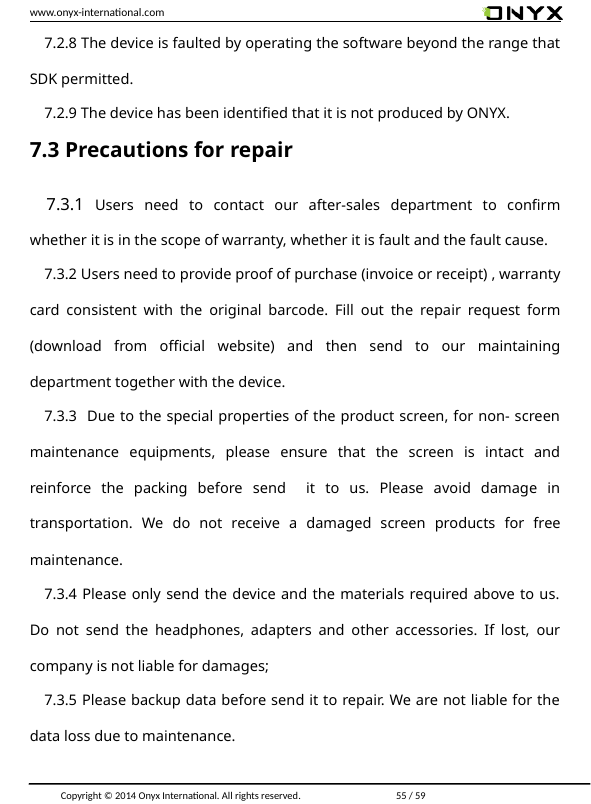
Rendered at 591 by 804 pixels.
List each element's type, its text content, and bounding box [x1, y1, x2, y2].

text 7.3.2 Users need to provide proof of purchase (invoice or receipt) , warranty card consistent with the original barcode. Fill out the repair request form (download from official website) and then send to our maintaining department together with the device. [29, 258, 561, 397]
text 7.2.8 The device is faulted by operating the software beyond the range that SDK permitted. [29, 27, 561, 94]
picture [482, 6, 563, 20]
subtitle 7.3 Precautions for repair [29, 134, 561, 165]
text 7.3.4 Please only send the device and the materials required above to us. Do not send the headphones, adapters and other accessories. If lost, our company is not liable for damages; [29, 578, 561, 681]
text 7.2.9 The device has been identified that it is not produced by ONYX. [29, 97, 561, 129]
text 7.3.1 Users need to contact our after-sales department to confirm whether it is in the scope of warranty, whether it is fault and the fault cause. [29, 188, 561, 255]
text 7.3.3 Due to the special properties of the product screen, for non- screen maintenance equipments, please ensure that the screen is intact and reinforce the packing before send it to us. Please avoid damage in transportation. We do not receive a damaged screen products for free maintenance. [29, 400, 561, 575]
text 7.3.5 Please backup data before send it to repair. We are not liable for the data loss due to maintenance. [29, 684, 561, 751]
